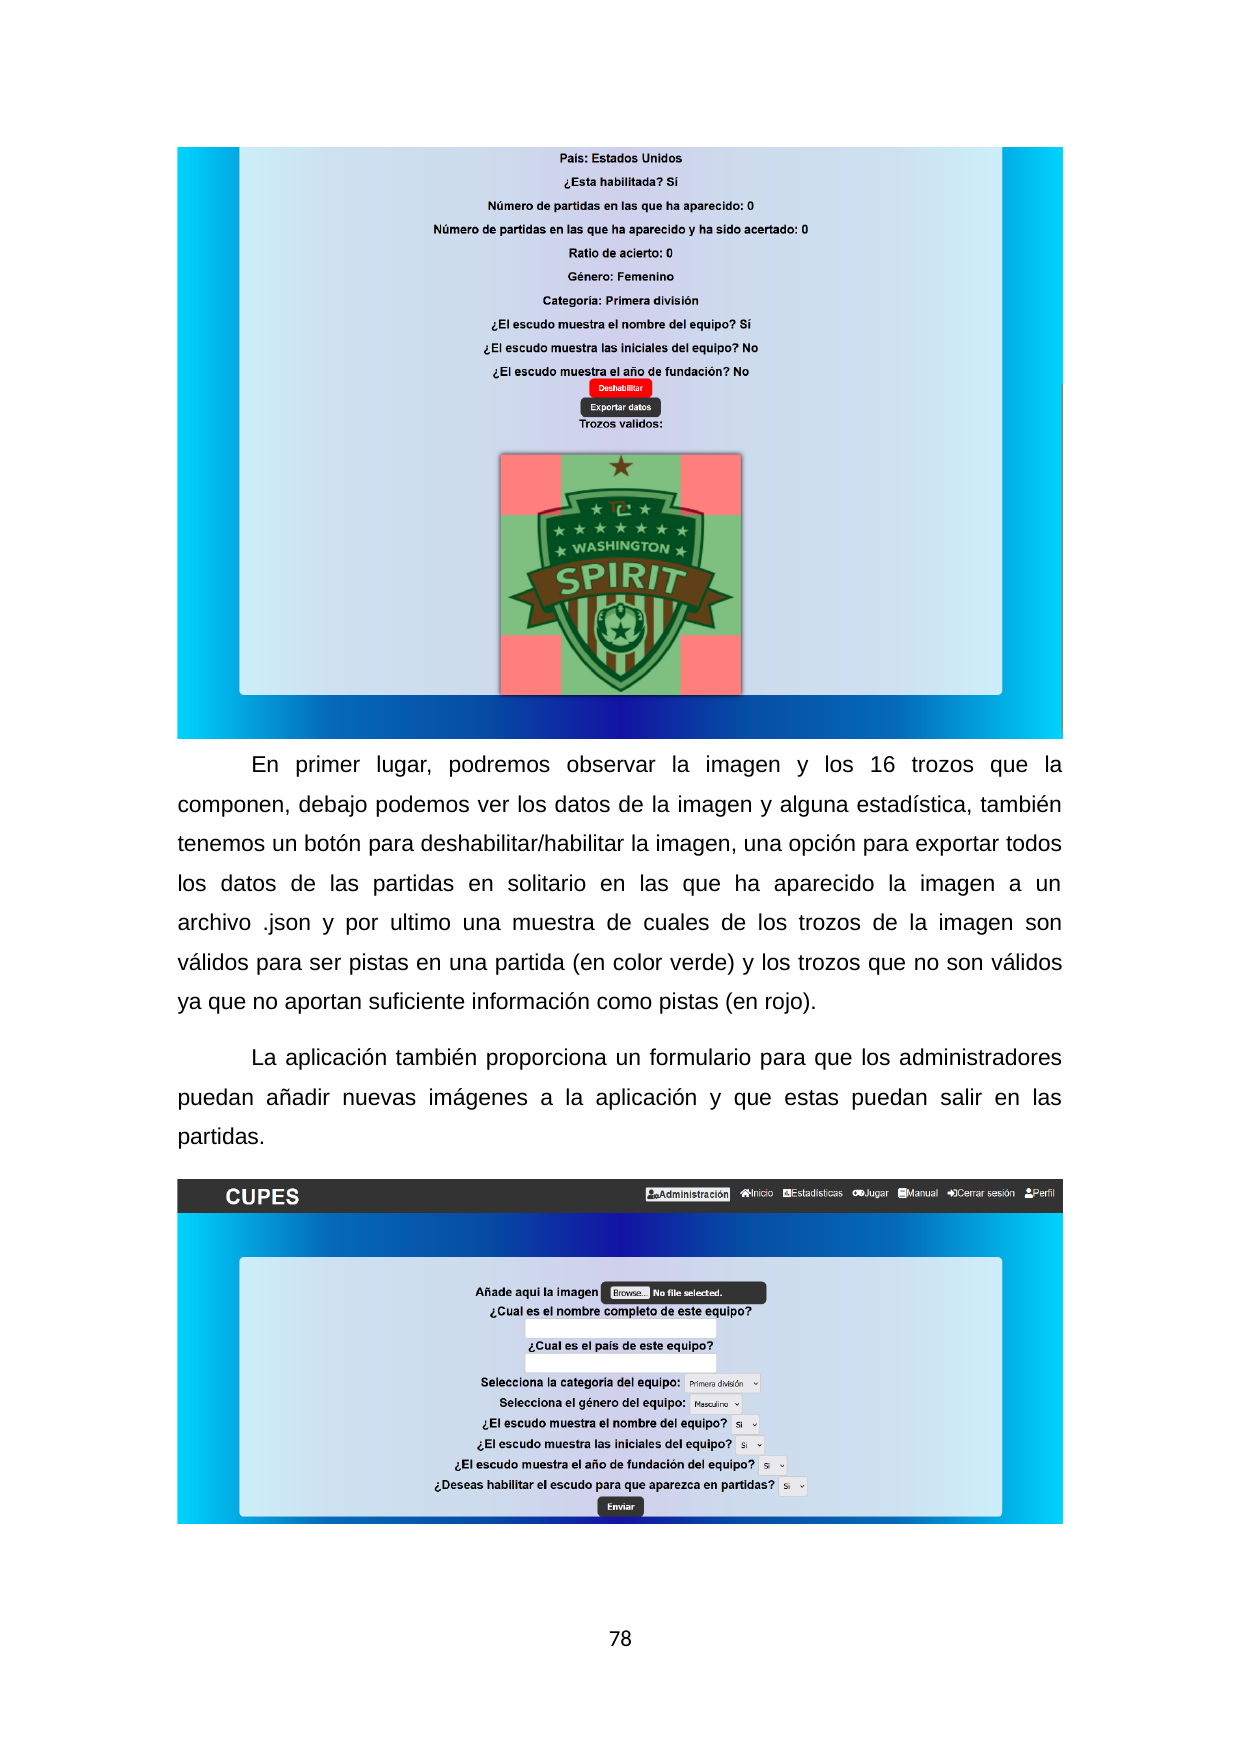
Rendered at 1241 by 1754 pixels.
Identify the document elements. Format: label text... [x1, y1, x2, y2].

text En primer lugar, podremos observar la imagen y los 16 trozos que la componen, debajo podemos ver los datos de la imagen y alguna estadística, también tenemos un botón para deshabilitar/habilitar la imagen, una opción para exportar todos los datos de las partidas en solitario en las que ha aparecido la imagen a un archivo .json y por ultimo una muestra de cuales de los trozos de la imagen son válidos para ser pistas en una partida (en color verde) y los trozos que no son válidos ya que no aportan suficiente información como pistas (en rojo). [177, 739, 1063, 1014]
picture [1054, 147, 1063, 739]
text La aplicación también proporciona un formulario para que los administradores puedan añadir nuevas imágenes a la aplicación y que estas puedan salir en las partidas. [177, 1044, 1063, 1150]
picture [177, 147, 186, 739]
picture [177, 1179, 1063, 1524]
picture [240, 147, 1002, 739]
